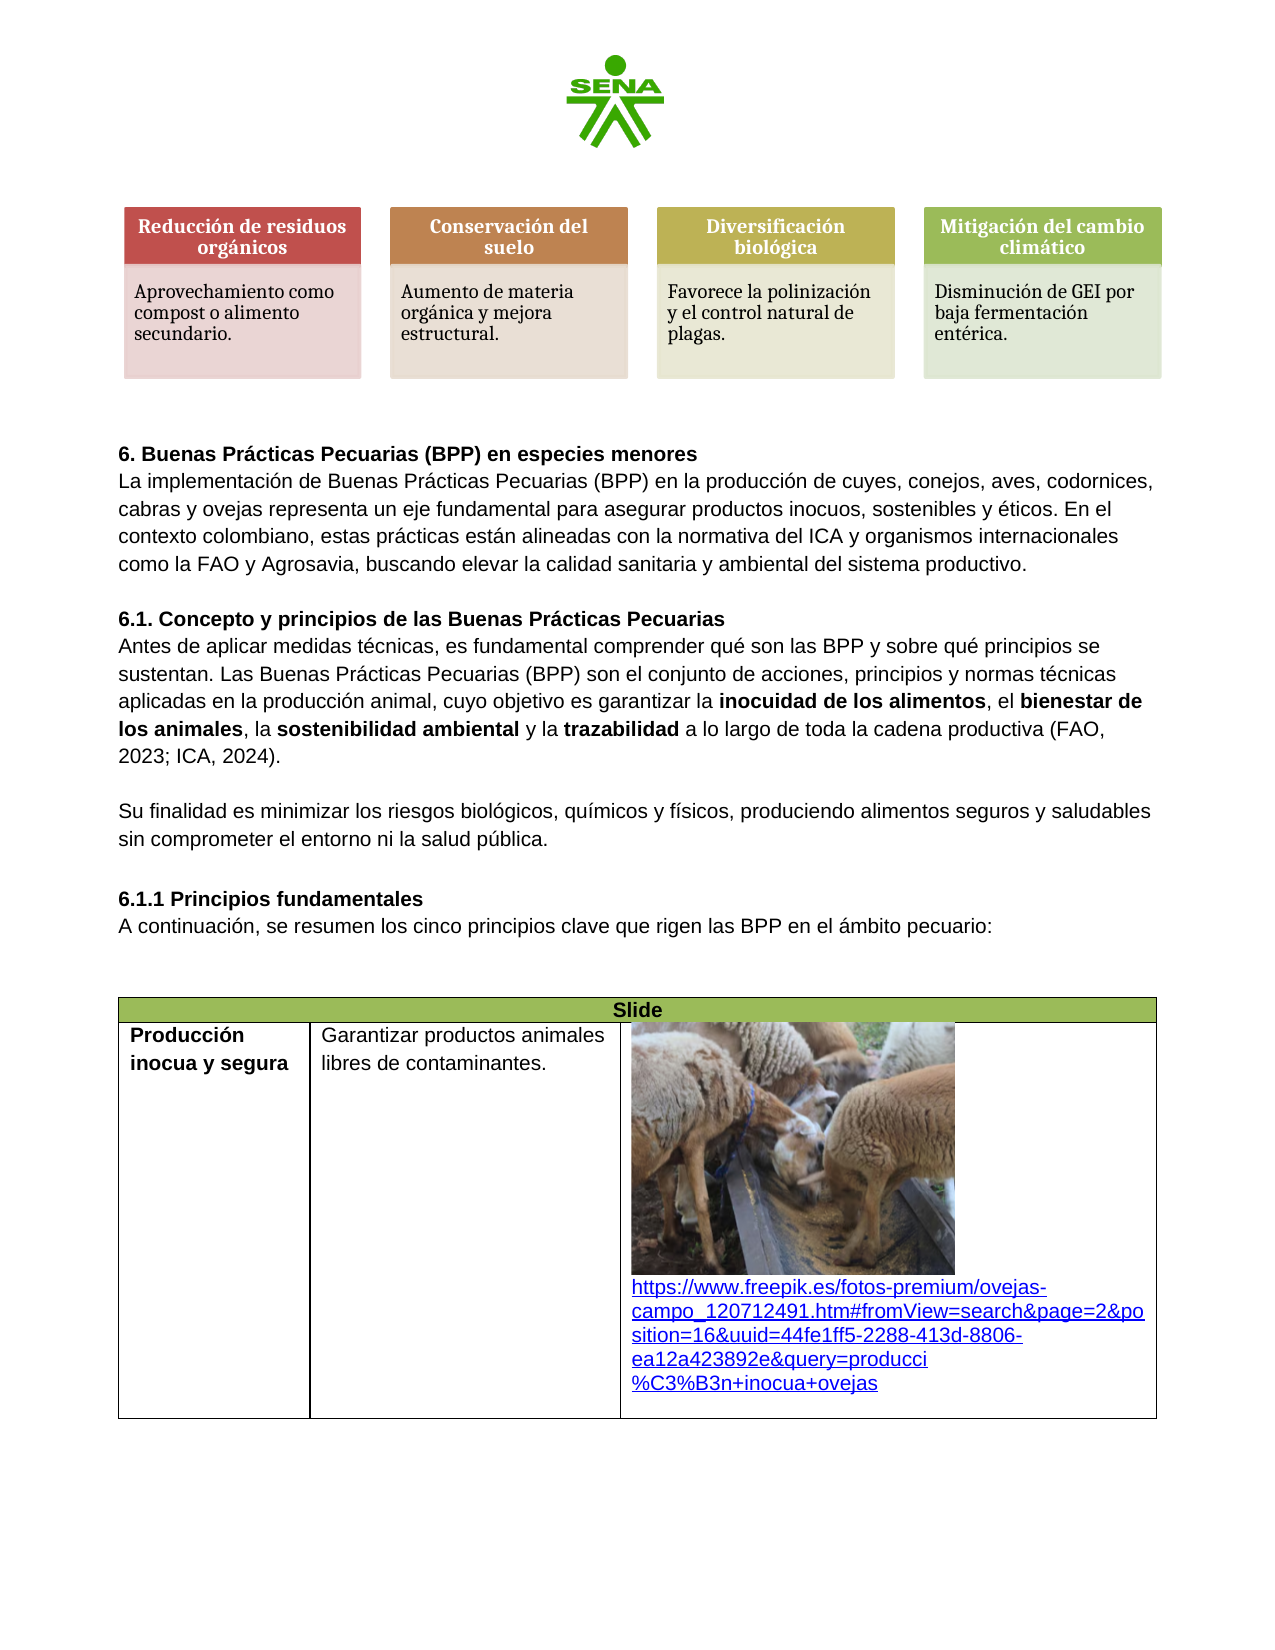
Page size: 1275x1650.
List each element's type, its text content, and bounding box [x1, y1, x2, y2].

text 6. Buenas Prácticas Pecuarias (BPP) en especies menores [118, 442, 1157, 466]
picture [631, 1022, 955, 1275]
table_cell https://www.freepik.es/fotos-premium/ovejas-campo_120712491.htm#fromView=search&page=2&position=16&uuid=44fe1ff5-2288-413d-8806-ea12a423892e&query=producci%C3%B3n+inocua+ovejas [621, 1023, 1156, 1418]
text A continuación, se resumen los cinco principios clave que rigen las BPP en el ámbito pecuario: [118, 914, 1157, 938]
table_header Slide [119, 998, 1156, 1022]
text La implementación de Buenas Prácticas Pecuarias (BPP) en la producción de cuyes, conejos, aves, codornices, cabras y ovejas representa un eje fundamental para asegurar productos inocuos, sostenibles y éticos. En el contexto colombiano, estas prácticas están alineadas con la normativa del ICA y organismos internacionales como la FAO y Agrosavia, buscando elevar la calidad sanitaria y ambiental del sistema productivo. [118, 469, 1157, 576]
text 6.1.1 Principios fundamentales [118, 887, 1157, 911]
table_cell Garantizar productos animales libres de contaminantes. [311, 1023, 620, 1418]
text 6.1. Concepto y principios de las Buenas Prácticas Pecuarias [118, 607, 1157, 631]
text Su finalidad es minimizar los riesgos biológicos, químicos y físicos, produciendo alimentos seguros y saludables sin comprometer el entorno ni la salud pública. [118, 799, 1157, 851]
text Antes de aplicar medidas técnicas, es fundamental comprender qué son las BPP y sobre qué principios se sustentan. Las Buenas Prácticas Pecuarias (BPP) son el conjunto de acciones, principios y normas técnicas aplicadas en la producción animal, cuyo objetivo es garantizar la inocuidad de los alimentos, el bienestar de los animales, la sostenibilidad ambiental y la trazabilidad a lo largo de toda la cadena productiva (FAO, 2023; ICA, 2024). [118, 634, 1157, 768]
picture [566, 55, 664, 148]
table_cell Producción inocua y segura [119, 1023, 309, 1418]
